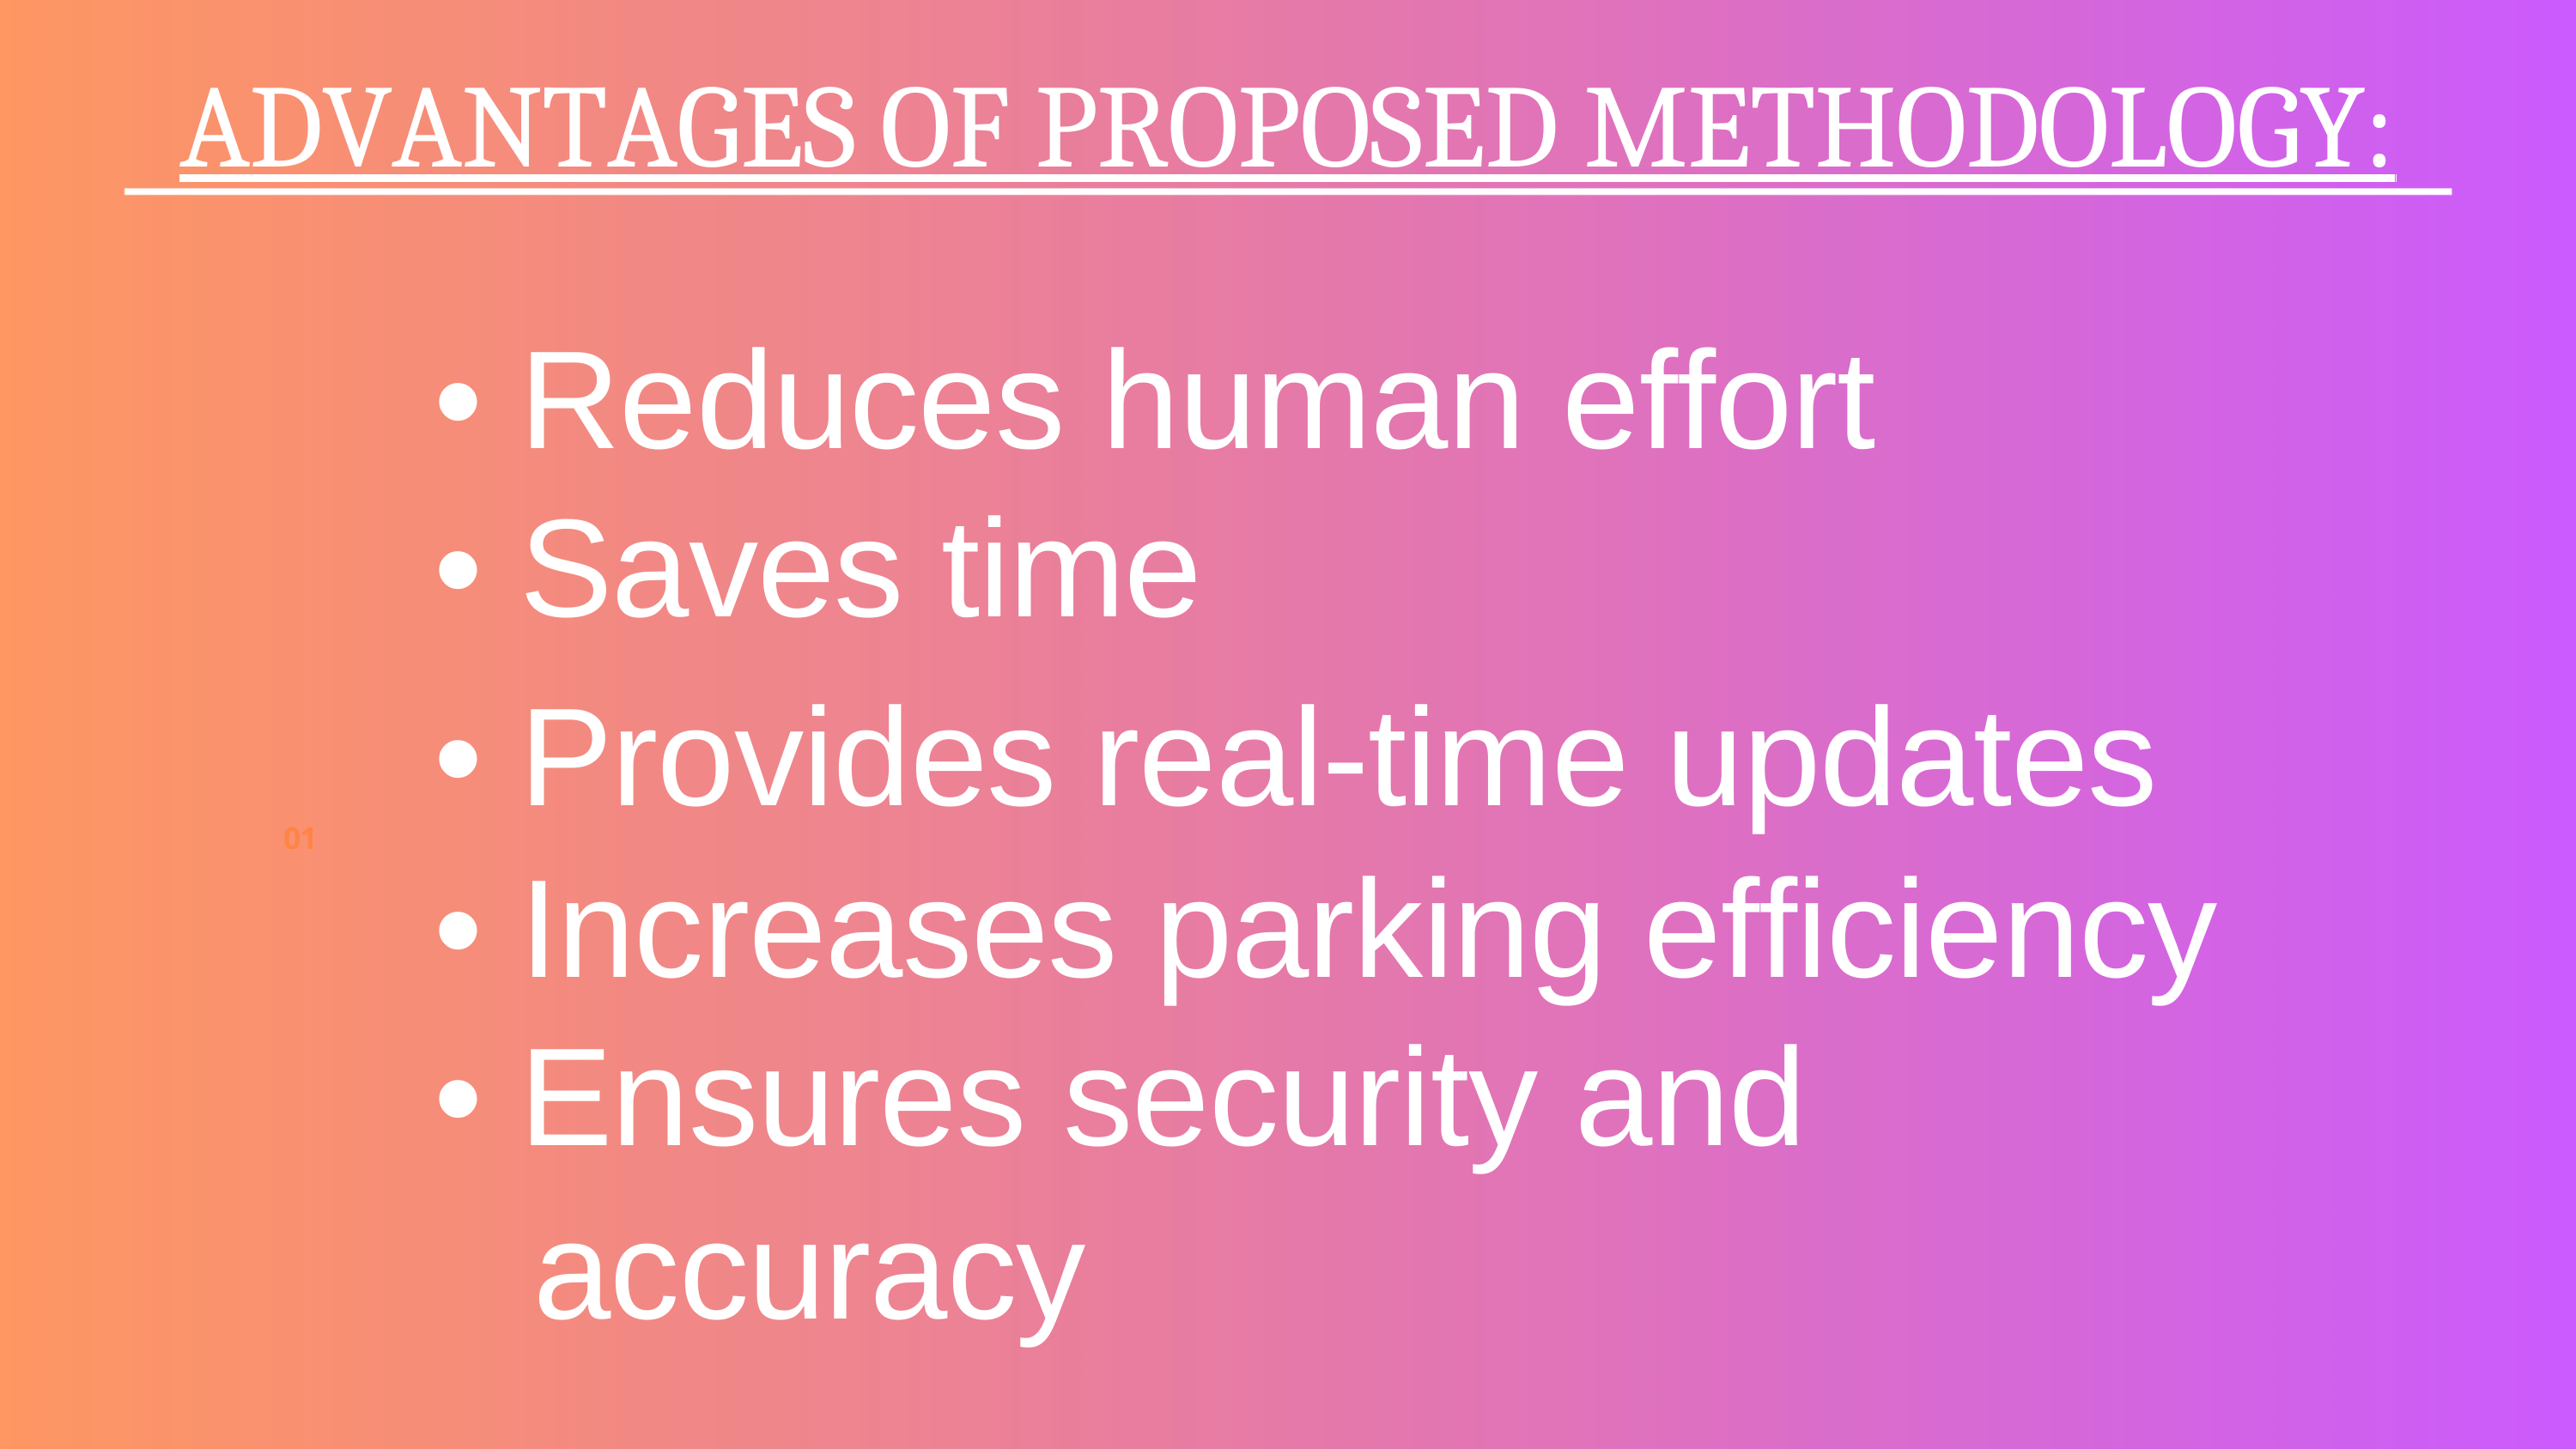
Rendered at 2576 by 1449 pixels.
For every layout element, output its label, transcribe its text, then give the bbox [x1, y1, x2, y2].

text 01 [283, 831, 2555, 854]
text • Reduces human effort [434, 366, 2555, 469]
picture [0, 0, 2576, 1449]
text • Provides real-time updates [434, 704, 2555, 831]
text • Increases parking efficiency [434, 872, 2555, 1003]
text ADVANTAGES OF PROPOSED METHODOLOGY: [21, 102, 2555, 183]
text accuracy [533, 1236, 2555, 1340]
text • Ensures security and [434, 1042, 2555, 1172]
text • Saves time [434, 534, 2555, 637]
